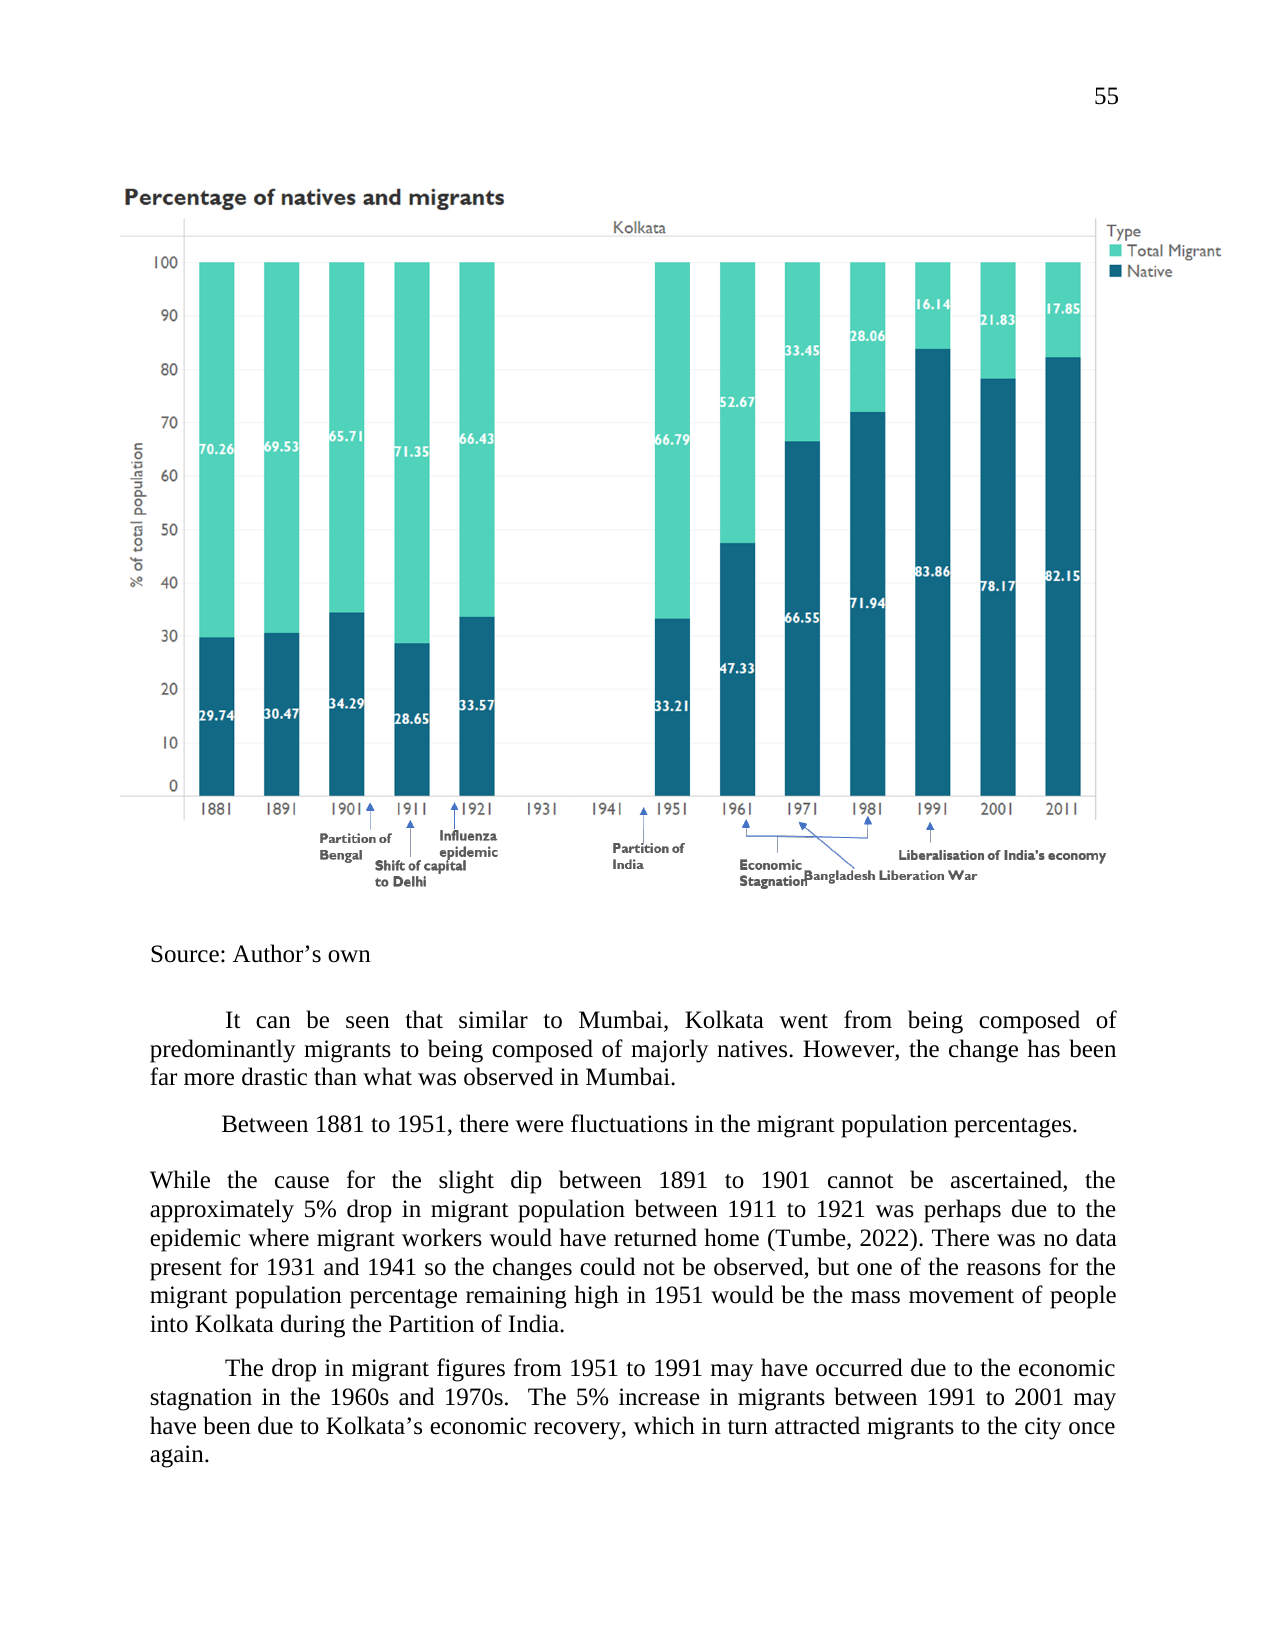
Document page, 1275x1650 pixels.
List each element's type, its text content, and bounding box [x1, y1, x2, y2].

text The drop in migrant figures from 1951 to 1991 may have occurred due to the economic stagnation in the 1960s and 1970s. The 5% increase in migrants between 1991 to 2001 may have been due to Kolkata’s economic recovery, which in turn attracted migrants to the city once again. [149, 1353, 1118, 1468]
text Between 1881 to 1951, there were fluctuations in the migrant population percentages. [148, 1109, 1125, 1138]
picture [120, 178, 1224, 898]
text While the cause for the slight dip between 1891 to 1901 cannot be ascertained, the approximately 5% drop in migrant population between 1911 to 1921 was perhaps due to the epidemic where migrant workers would have returned home (Tumbe, 2022). There was no data present for 1931 and 1941 so the changes could not be observed, but one of the reasons for the migrant population percentage remaining high in 1951 would be the mass movement of people into Kolkata during the Partition of India. [149, 1165, 1118, 1338]
text It can be seen that similar to Mumbai, Kolkata went from being composed of predominantly migrants to being composed of majorly natives. However, the change has been far more drastic than what was observed in Mumbai. [149, 1005, 1118, 1091]
text Source: Author’s own [150, 939, 984, 967]
